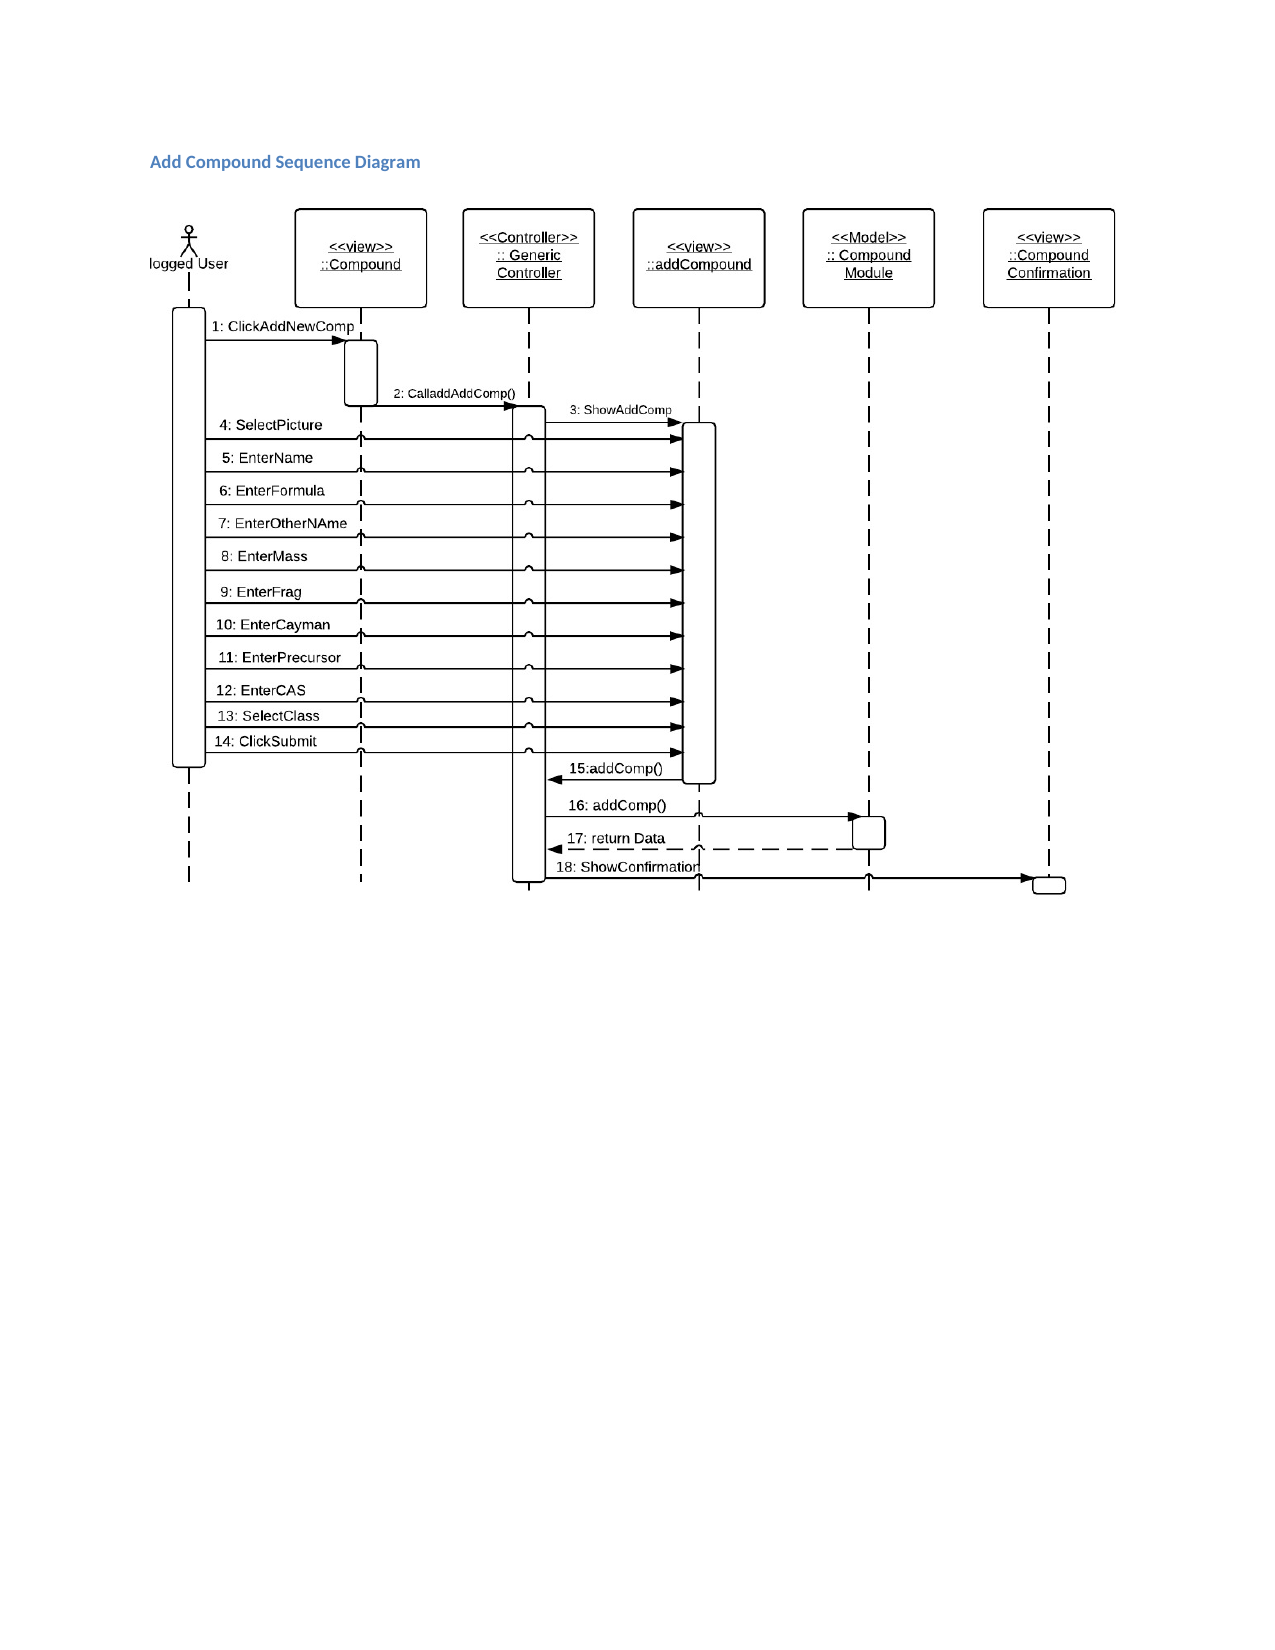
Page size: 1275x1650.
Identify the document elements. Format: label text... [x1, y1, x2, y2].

text Add Compound Sequence Diagram [150, 150, 1125, 173]
picture [150, 193, 1124, 913]
